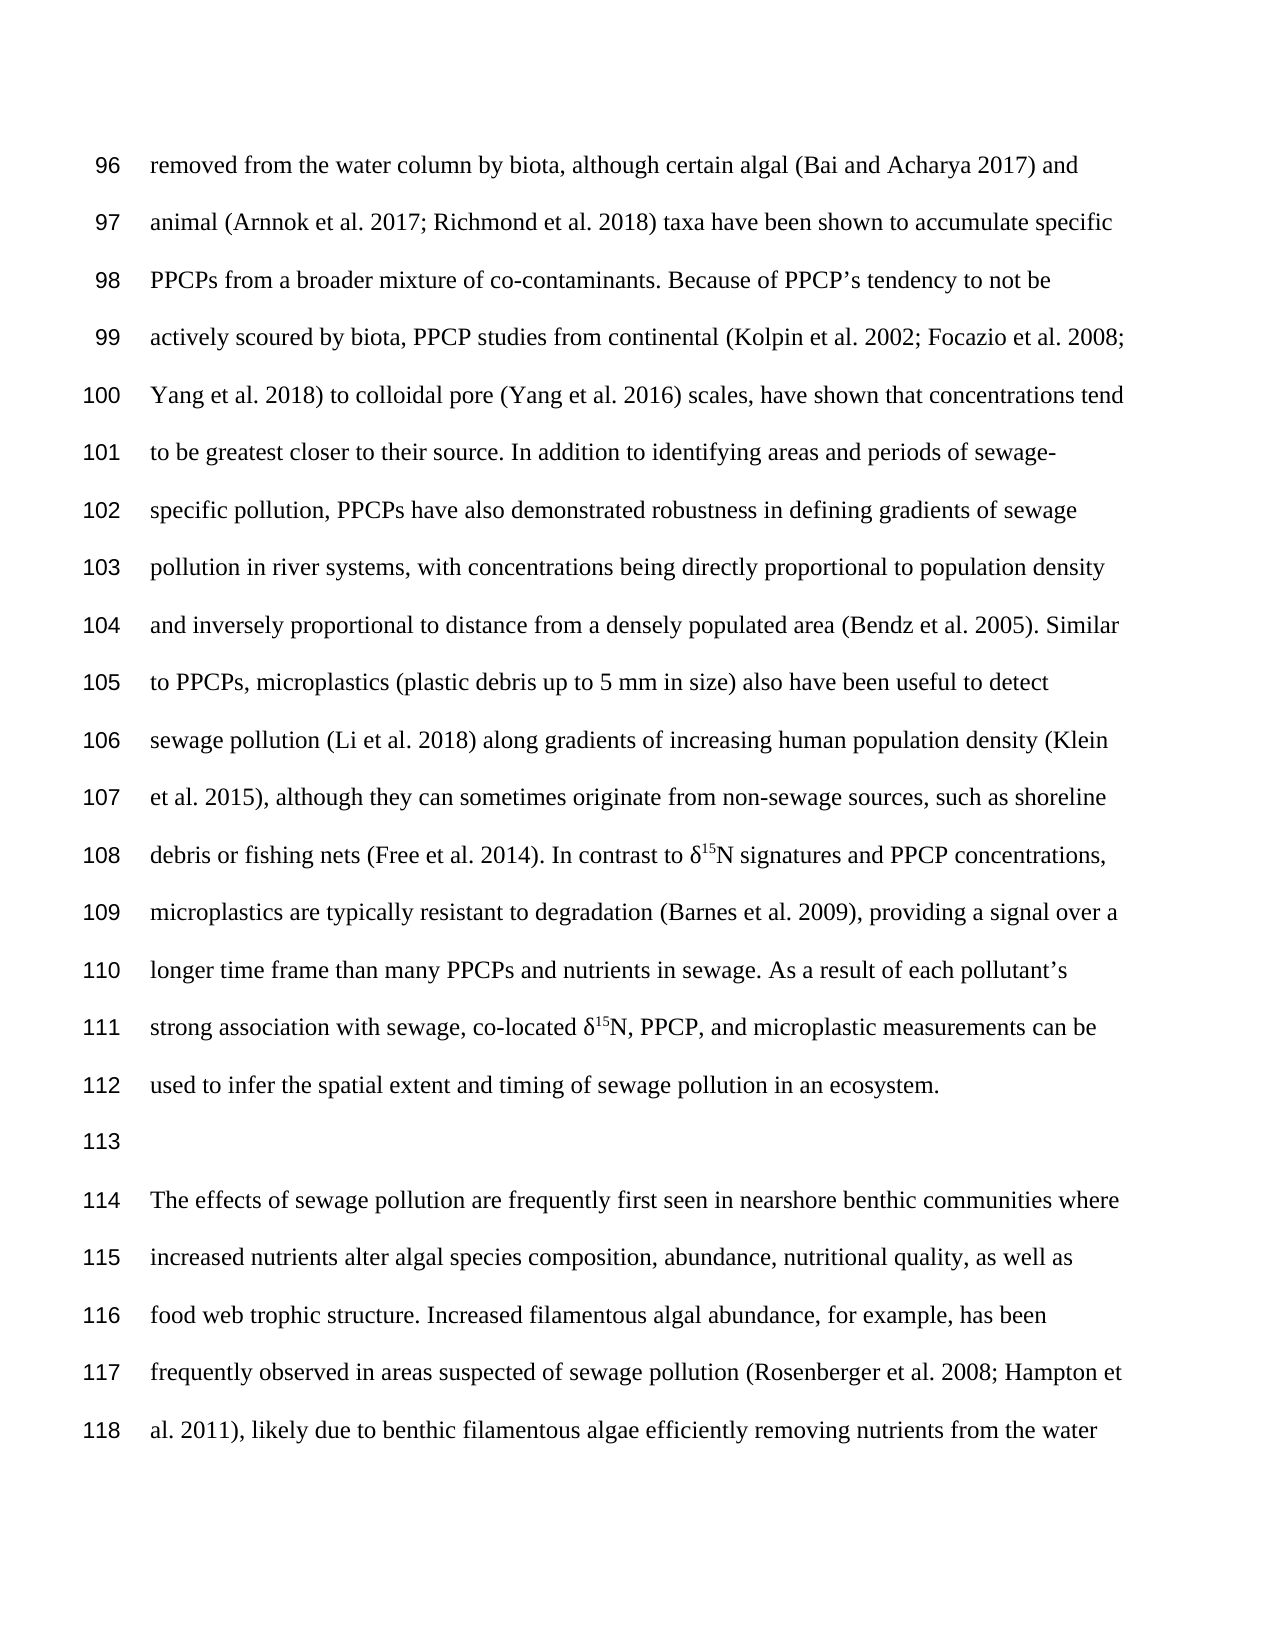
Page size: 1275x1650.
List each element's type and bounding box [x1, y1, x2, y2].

text [150, 1185, 1125, 1444]
text [150, 150, 1125, 1099]
